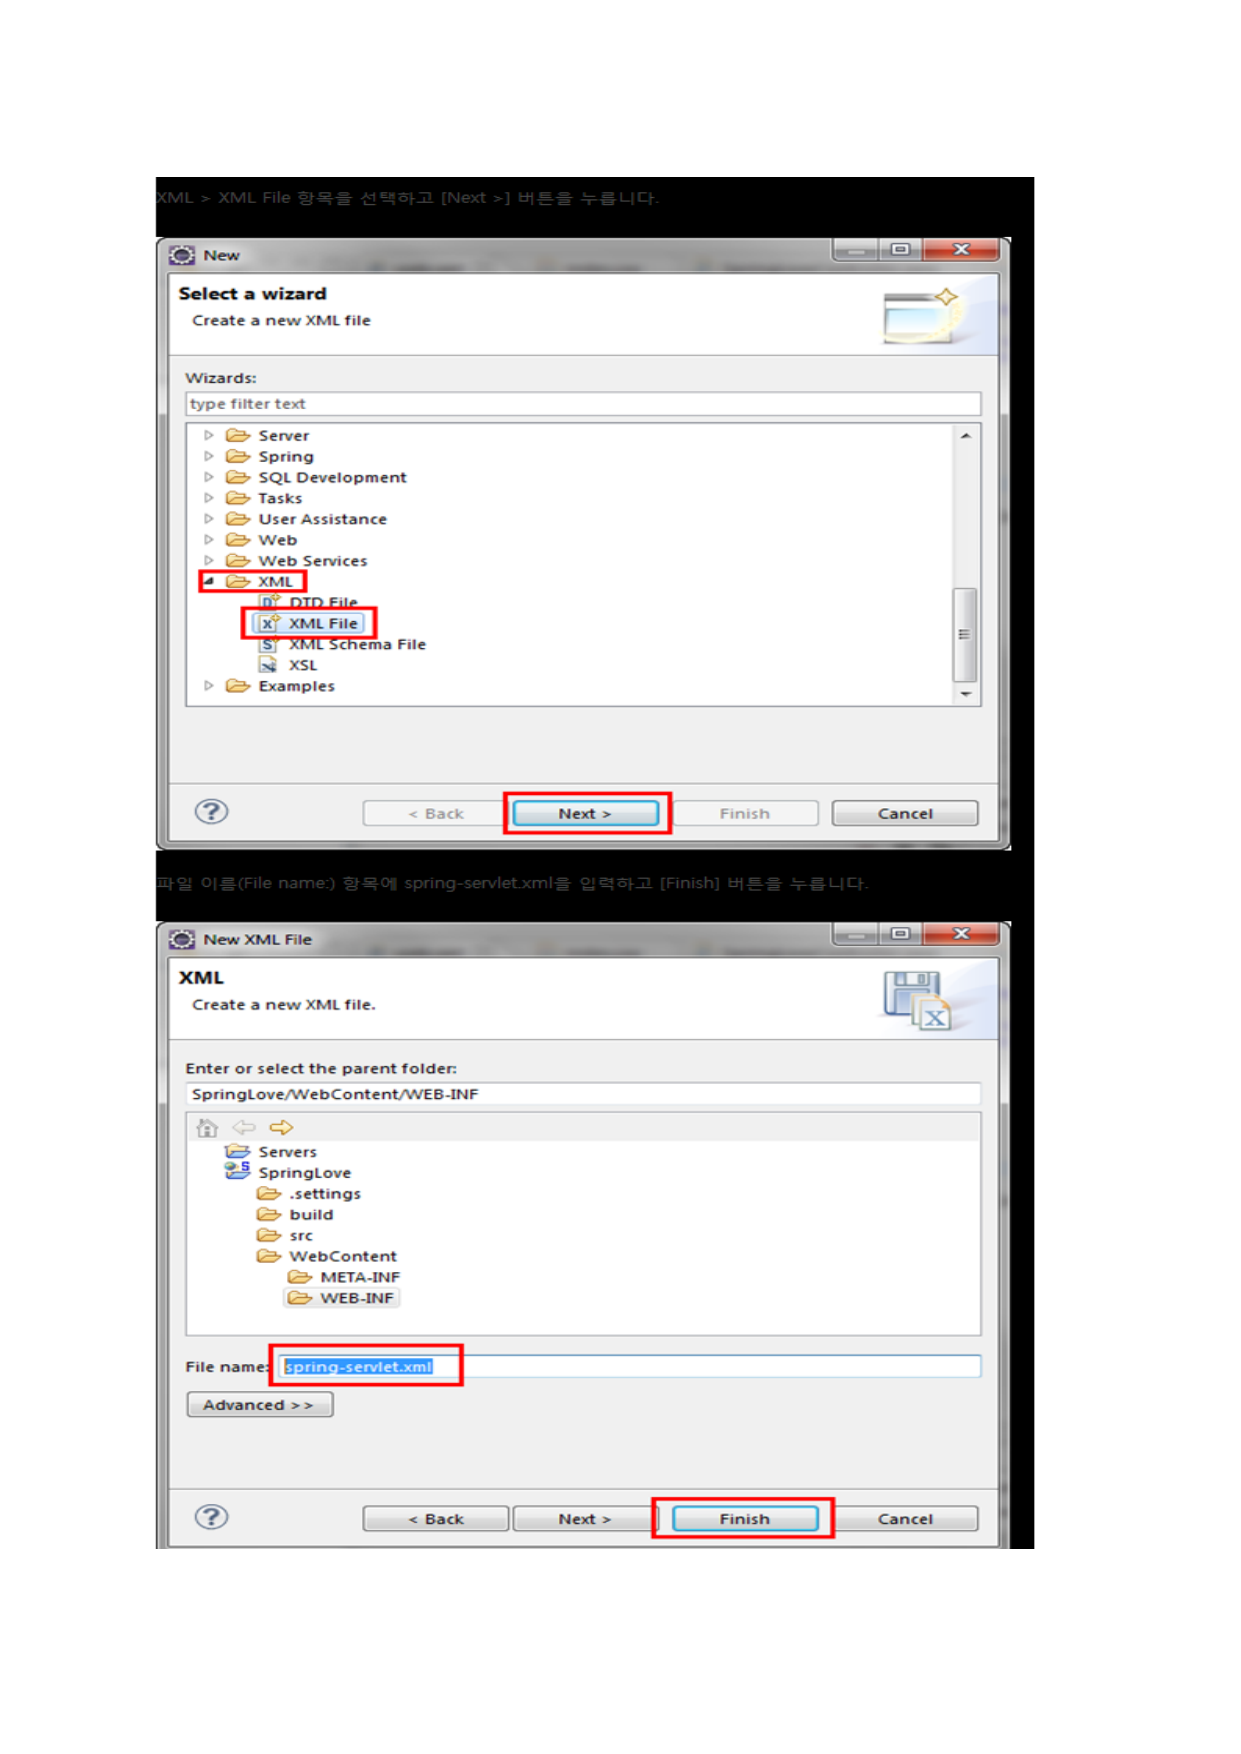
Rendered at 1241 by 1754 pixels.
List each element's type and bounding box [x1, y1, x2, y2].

picture [150, 177, 1035, 1549]
